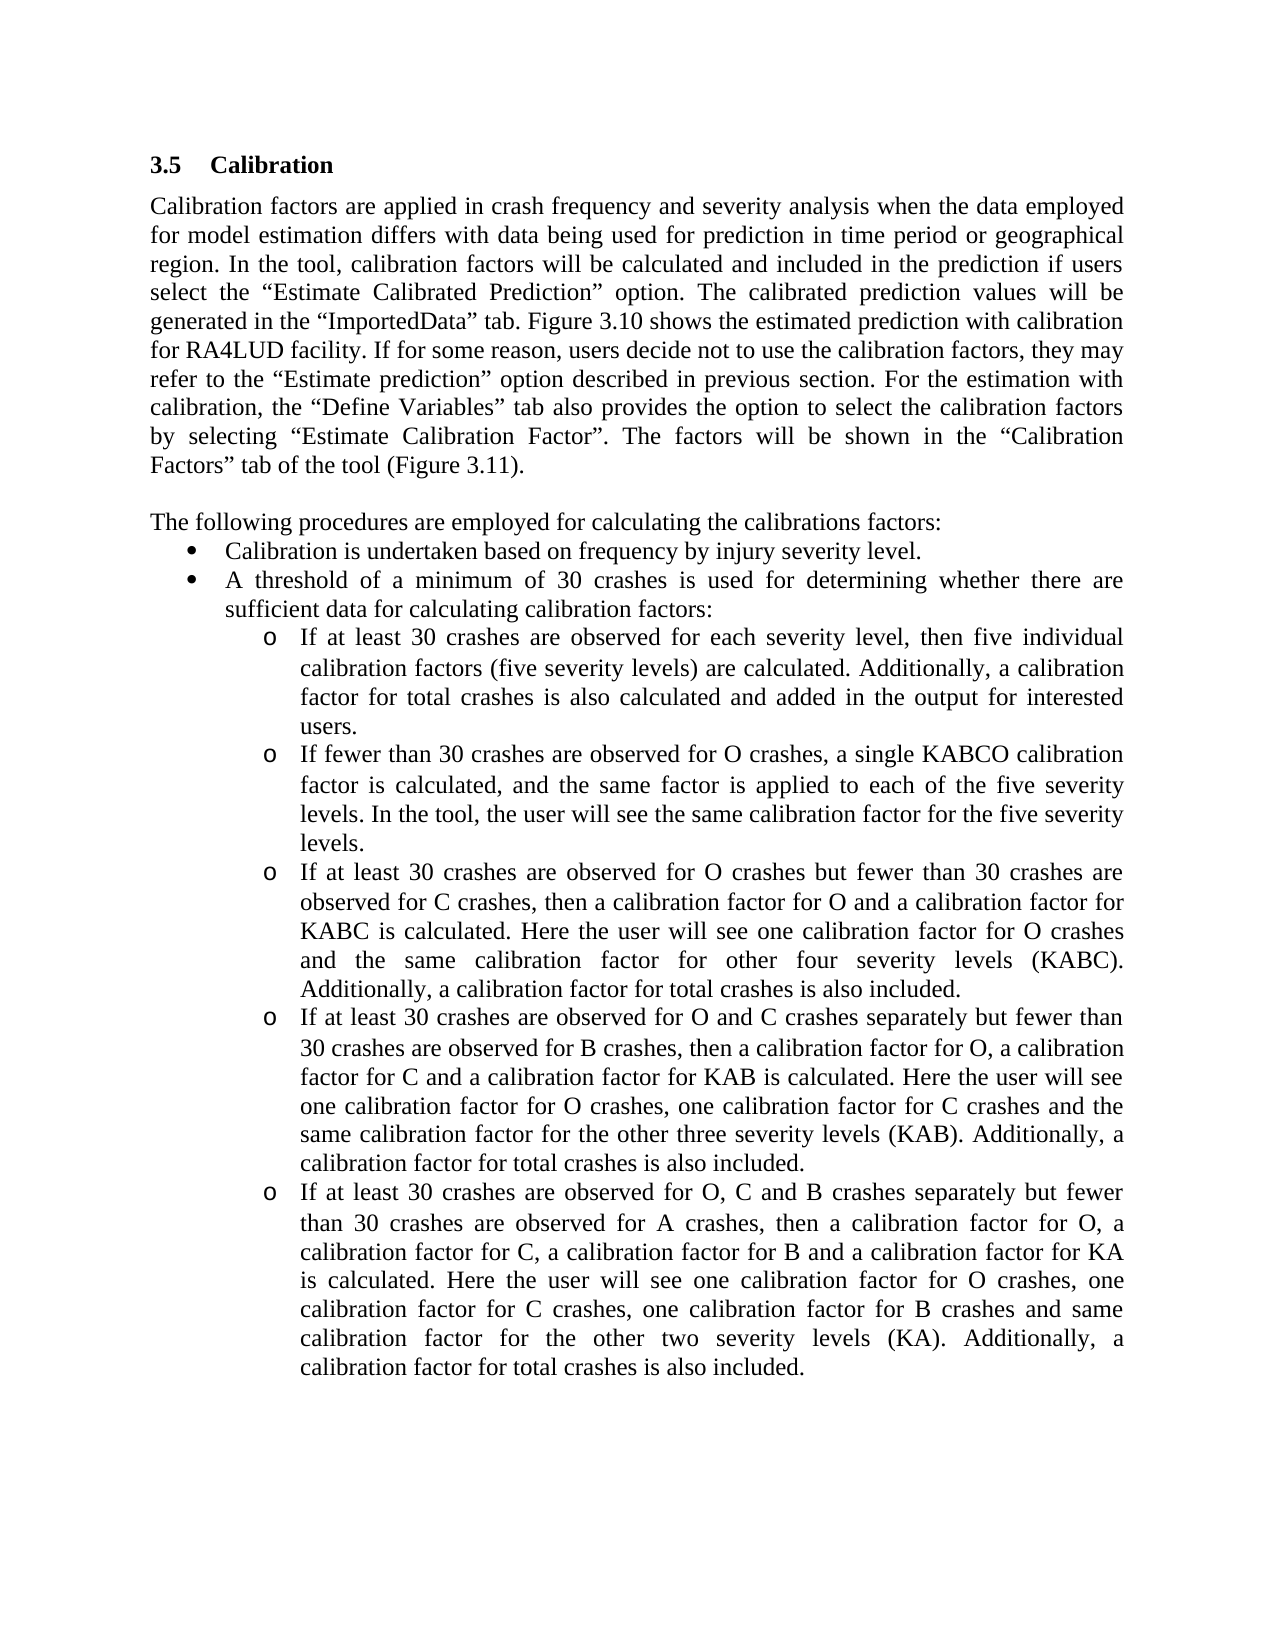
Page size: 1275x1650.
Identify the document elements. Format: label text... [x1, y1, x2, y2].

list If at least 30 crashes are observed for O crashes but fewer than 30 crashes are observed for C crashes, then a calibration factor for O and a calibration factor for KABC is calculated. Here the user will see one calibration factor for O crashes and the same calibration factor for other four severity levels (KABC). Additionally, a calibration factor for total crashes is also included. [262, 857, 1125, 1002]
list If at least 30 crashes are observed for each severity level, then five individual calibration factors (five severity levels) are calculated. Additionally, a calibration factor for total crashes is also calculated and added in the output for interested users. [262, 622, 1125, 739]
list If fewer than 30 crashes are observed for O crashes, a single KABCO calibration factor is calculated, and the same factor is applied to each of the five severity levels. In the tool, the user will see the same calibration factor for the five severity levels. [262, 739, 1125, 857]
text Calibration factors are applied in crash frequency and severity analysis when the data employed for model estimation differs with data being used for prediction in time period or geographical region. In the tool, calibration factors will be calculated and included in the prediction if users select the “Estimate Calibrated Prediction” option. The calibrated prediction values will be generated in the “ImportedData” tab. Figure 3.10 shows the estimated prediction with calibration for RA4LUD facility. If for some reason, users decide not to use the calibration factors, they may refer to the “Estimate prediction” option described in previous section. For the estimation with calibration, the “Define Variables” tab also provides the option to select the calibration factors by selecting “Estimate Calibration Factor”. The factors will be shown in the “Calibration Factors” tab of the tool (Figure 3.11). [150, 191, 1125, 479]
subtitle Calibration [150, 150, 1125, 179]
list Calibration is undertaken based on frequency by injury severity level. [187, 536, 1125, 565]
list If at least 30 crashes are observed for O and C crashes separately but fewer than 30 crashes are observed for B crashes, then a calibration factor for O, a calibration factor for C and a calibration factor for KAB is calculated. Here the user will see one calibration factor for O crashes, one calibration factor for C crashes and the same calibration factor for the other three severity levels (KAB). Additionally, a calibration factor for total crashes is also included. [262, 1002, 1125, 1177]
text The following procedures are employed for calculating the calibrations factors: [150, 507, 1125, 536]
list If at least 30 crashes are observed for O, C and B crashes separately but fewer than 30 crashes are observed for A crashes, then a calibration factor for O, a calibration factor for C, a calibration factor for B and a calibration factor for KA is calculated. Here the user will see one calibration factor for O crashes, one calibration factor for C crashes, one calibration factor for B crashes and same calibration factor for the other two severity levels (KA). Additionally, a calibration factor for total crashes is also included. [262, 1177, 1125, 1380]
list A threshold of a minimum of 30 crashes is used for determining whether there are sufficient data for calculating calibration factors: [187, 565, 1125, 622]
